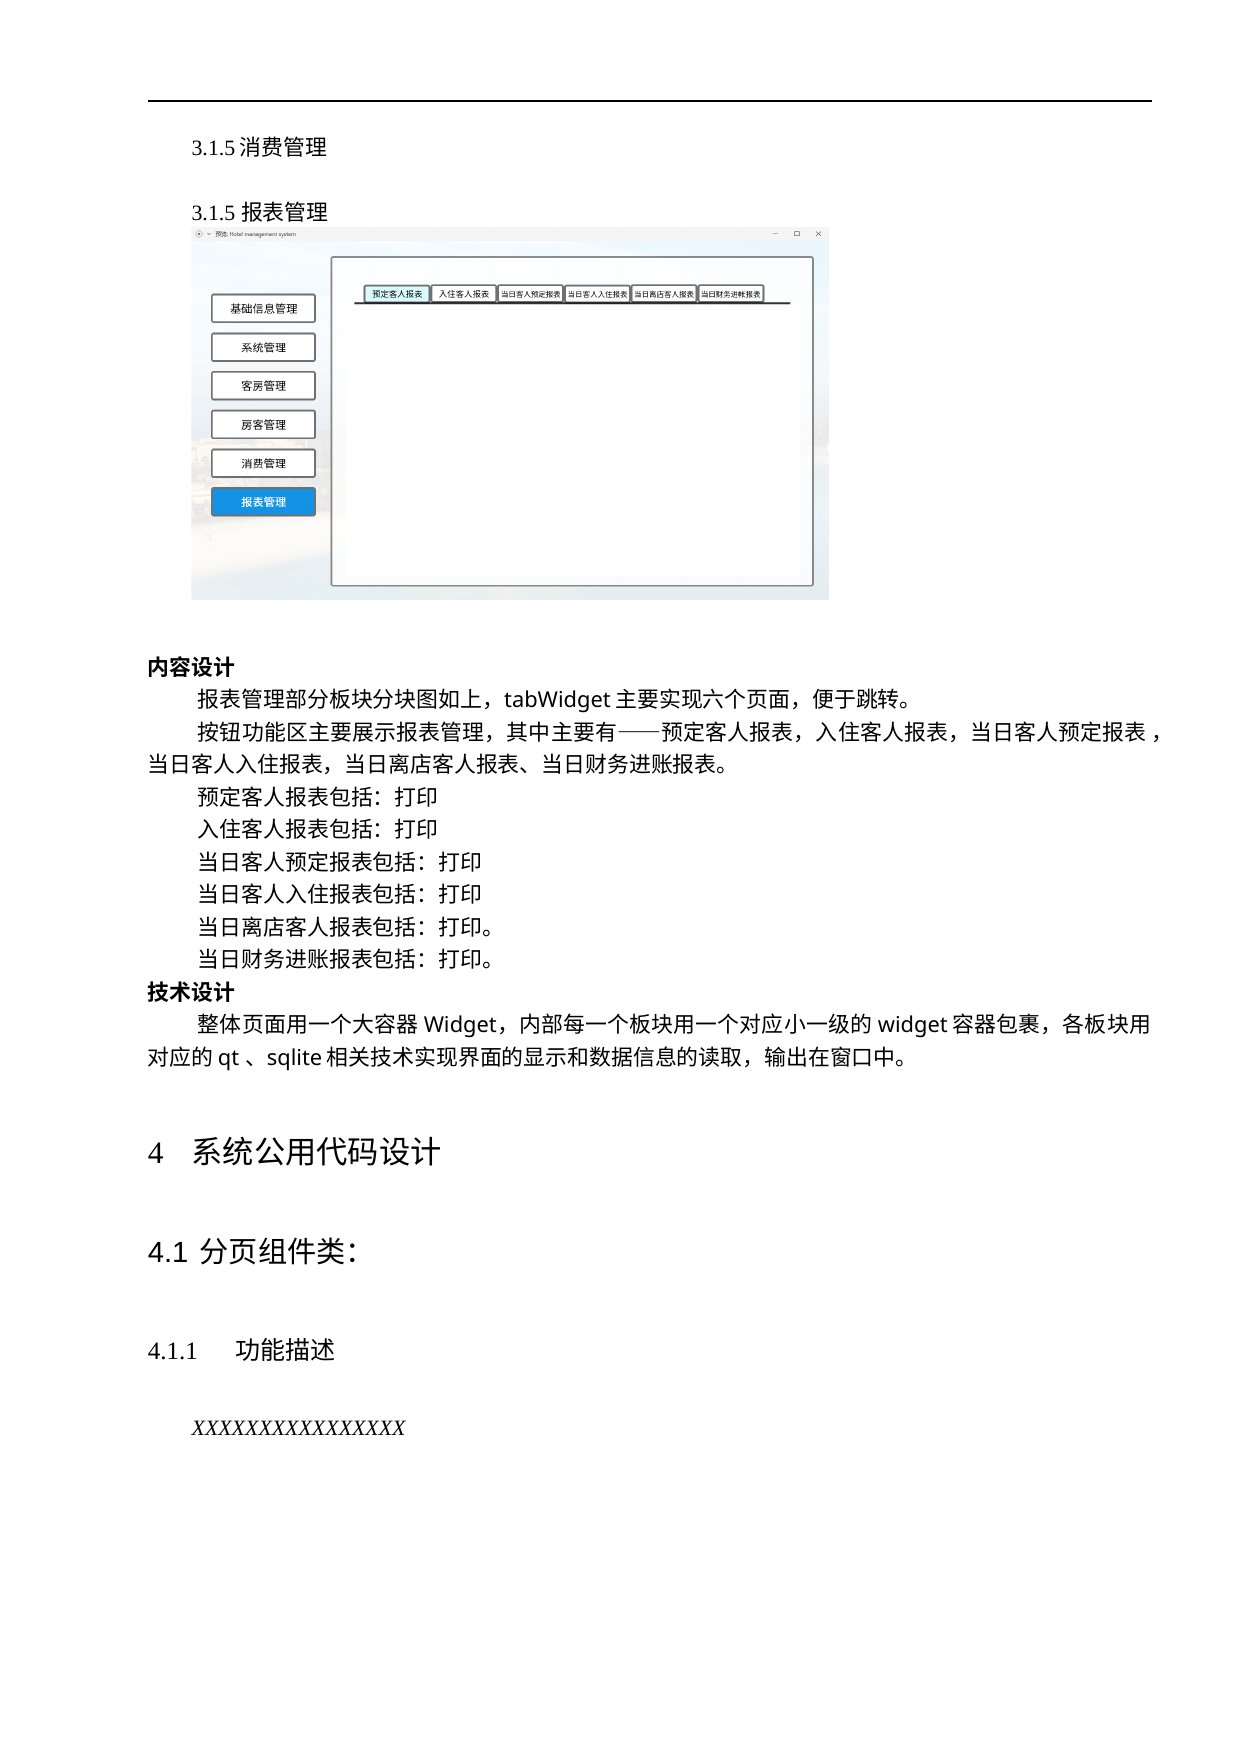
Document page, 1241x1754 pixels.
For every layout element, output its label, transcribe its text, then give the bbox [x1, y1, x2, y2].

text 内容设计 [148, 649, 1152, 682]
text XXXXXXXXXXXXXXXX [148, 1411, 1152, 1444]
text 当日客人入住报表包括：打印 [148, 877, 1152, 909]
text 报表管理部分板块分块图如上，tabWidget主要实现六个页面，便于跳转。 [148, 682, 1152, 714]
subtitle 功能描述 [148, 1316, 1152, 1381]
text 3.1.5 报表管理 [148, 194, 1152, 227]
picture [191, 227, 829, 600]
text 技术设计 [148, 974, 1152, 1007]
text 当日财务进账报表包括：打印。 [148, 942, 1152, 974]
text 当日客人预定报表包括：打印 [148, 844, 1152, 877]
text 入住客人报表包括：打印 [148, 812, 1152, 844]
subtitle 分页组件类： [148, 1217, 1152, 1282]
text 整体页面用一个大容器Widget，内部每一个板块用一个对应小一级的widget容器包裹，各板块用对应的qt 、sqlite相关技术实现界面的显示和数据信息的读取，输出在窗口中。 [148, 1007, 1152, 1072]
text 按钮功能区主要展示报表管理，其中主要有——预定客人报表，入住客人报表，当日客人预定报表，当日客人入住报表，当日离店客人报表、当日财务进账报表。 [148, 714, 1152, 779]
subtitle 系统公用代码设计 [148, 1117, 1152, 1182]
text 当日离店客人报表包括：打印。 [148, 909, 1152, 942]
text 3.1.5消费管理 [148, 129, 1152, 162]
text 预定客人报表包括：打印 [148, 779, 1152, 812]
